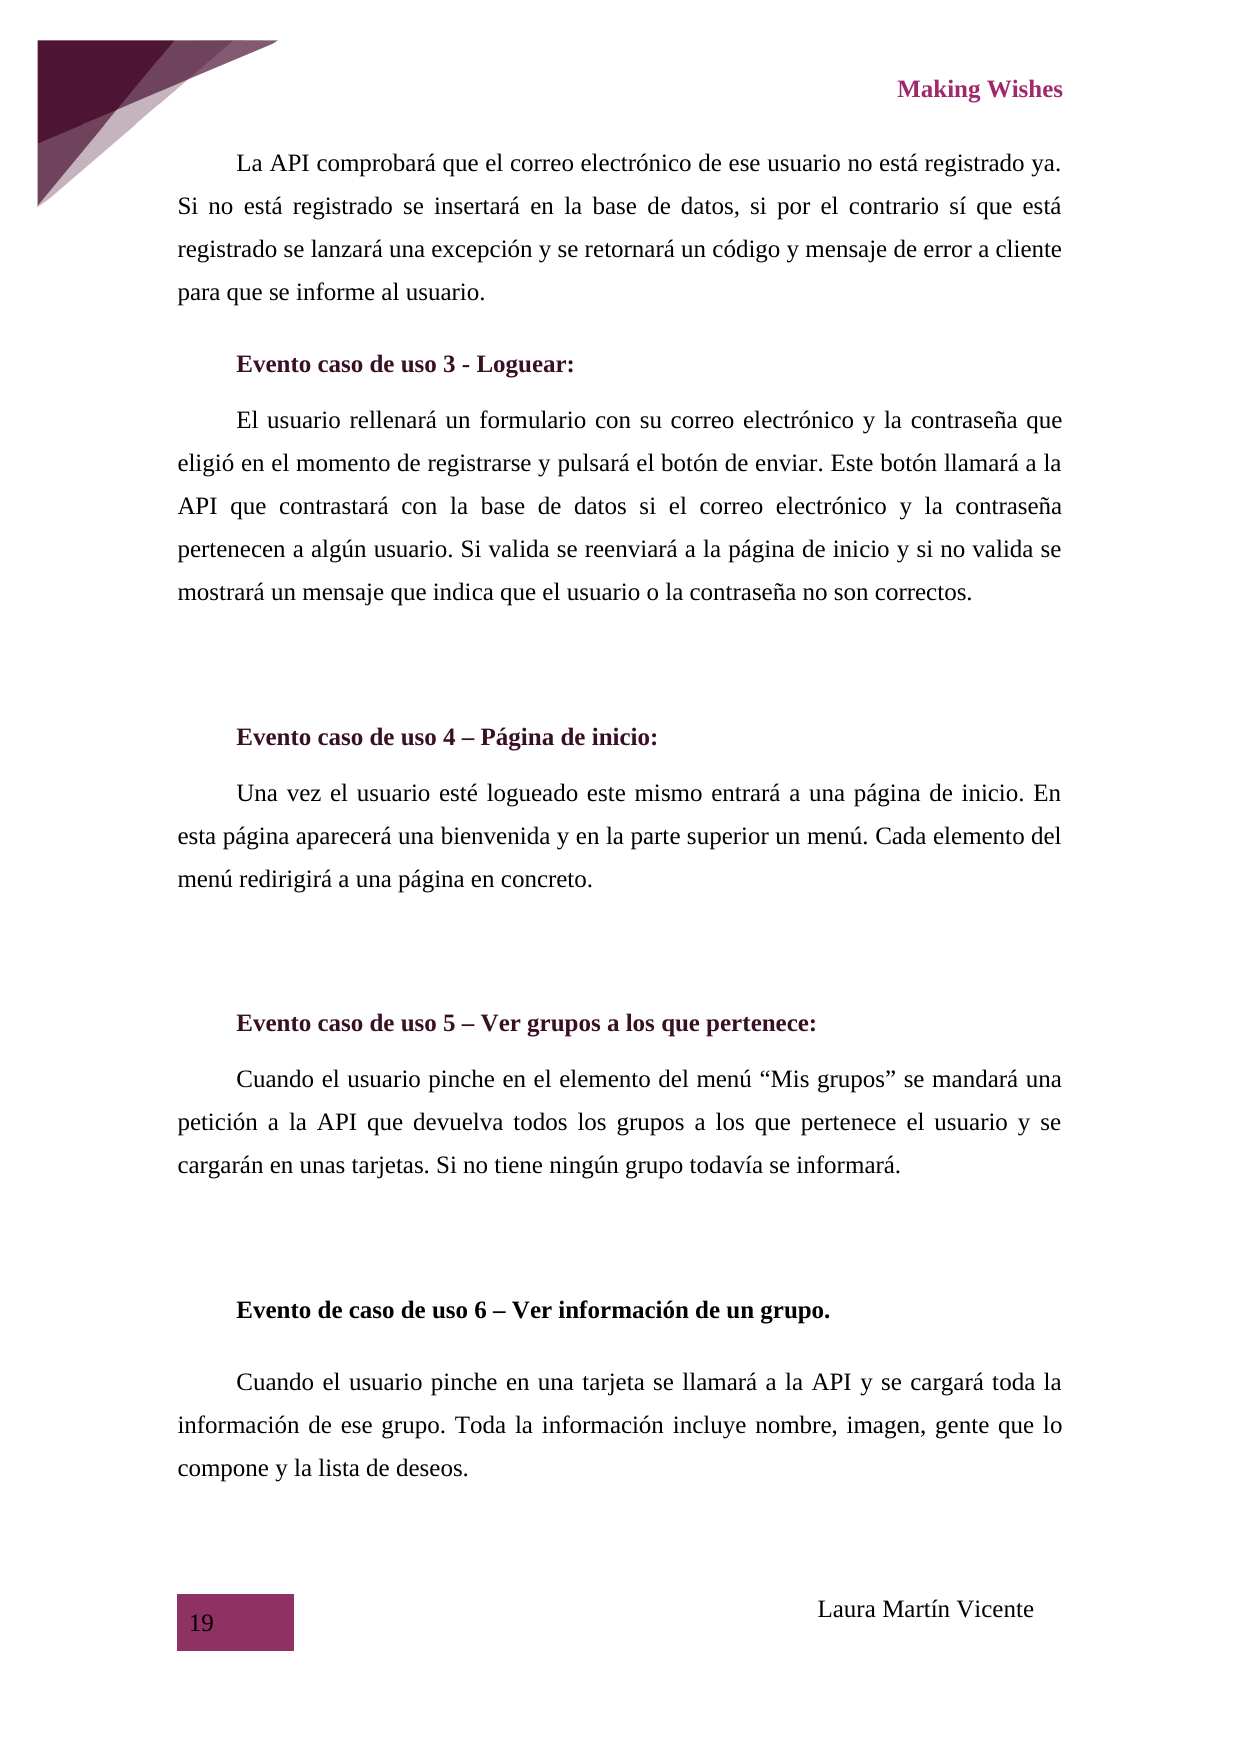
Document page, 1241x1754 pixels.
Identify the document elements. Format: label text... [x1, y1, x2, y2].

subtitle Evento caso de uso 4 – Página de inicio: [177, 722, 1063, 751]
text Evento de caso de uso 6 – Ver información de un grupo. [177, 1295, 1063, 1324]
text El usuario rellenará un formulario con su correo electrónico y la contraseña que eligió en el momento de registrarse y pulsará el botón de enviar. Este botón llamará a la API que contrastará con la base de datos si el correo electrónico y la contraseña pertenecen a algún usuario. Si valida se reenviará a la página de inicio y si no valida se mostrará un mensaje que indica que el usuario o la contraseña no son correctos. [177, 405, 1063, 606]
text Cuando el usuario pinche en una tarjeta se llamará a la API y se cargará toda la información de ese grupo. Toda la información incluye nombre, imagen, gente que lo compone y la lista de deseos. [177, 1367, 1063, 1482]
text Cuando el usuario pinche en el elemento del menú “Mis grupos” se mandará una petición a la API que devuelva todos los grupos a los que pertenece el usuario y se cargarán en unas tarjetas. Si no tiene ningún grupo todavía se informará. [177, 1064, 1063, 1179]
picture [37, 40, 280, 209]
text Una vez el usuario esté logueado este mismo entrará a una página de inicio. En esta página aparecerá una bienvenida y en la parte superior un menú. Cada elemento del menú redirigirá a una página en concreto. [177, 778, 1063, 893]
text La API comprobará que el correo electrónico de ese usuario no está registrado ya. Si no está registrado se insertará en la base de datos, si por el contrario sí que está registrado se lanzará una excepción y se retornará un código y mensaje de error a cliente para que se informe al usuario. [177, 148, 1063, 306]
subtitle Evento caso de uso 5 – Ver grupos a los que pertenece: [177, 1008, 1063, 1037]
subtitle Evento caso de uso 3 - Loguear: [177, 349, 1063, 378]
